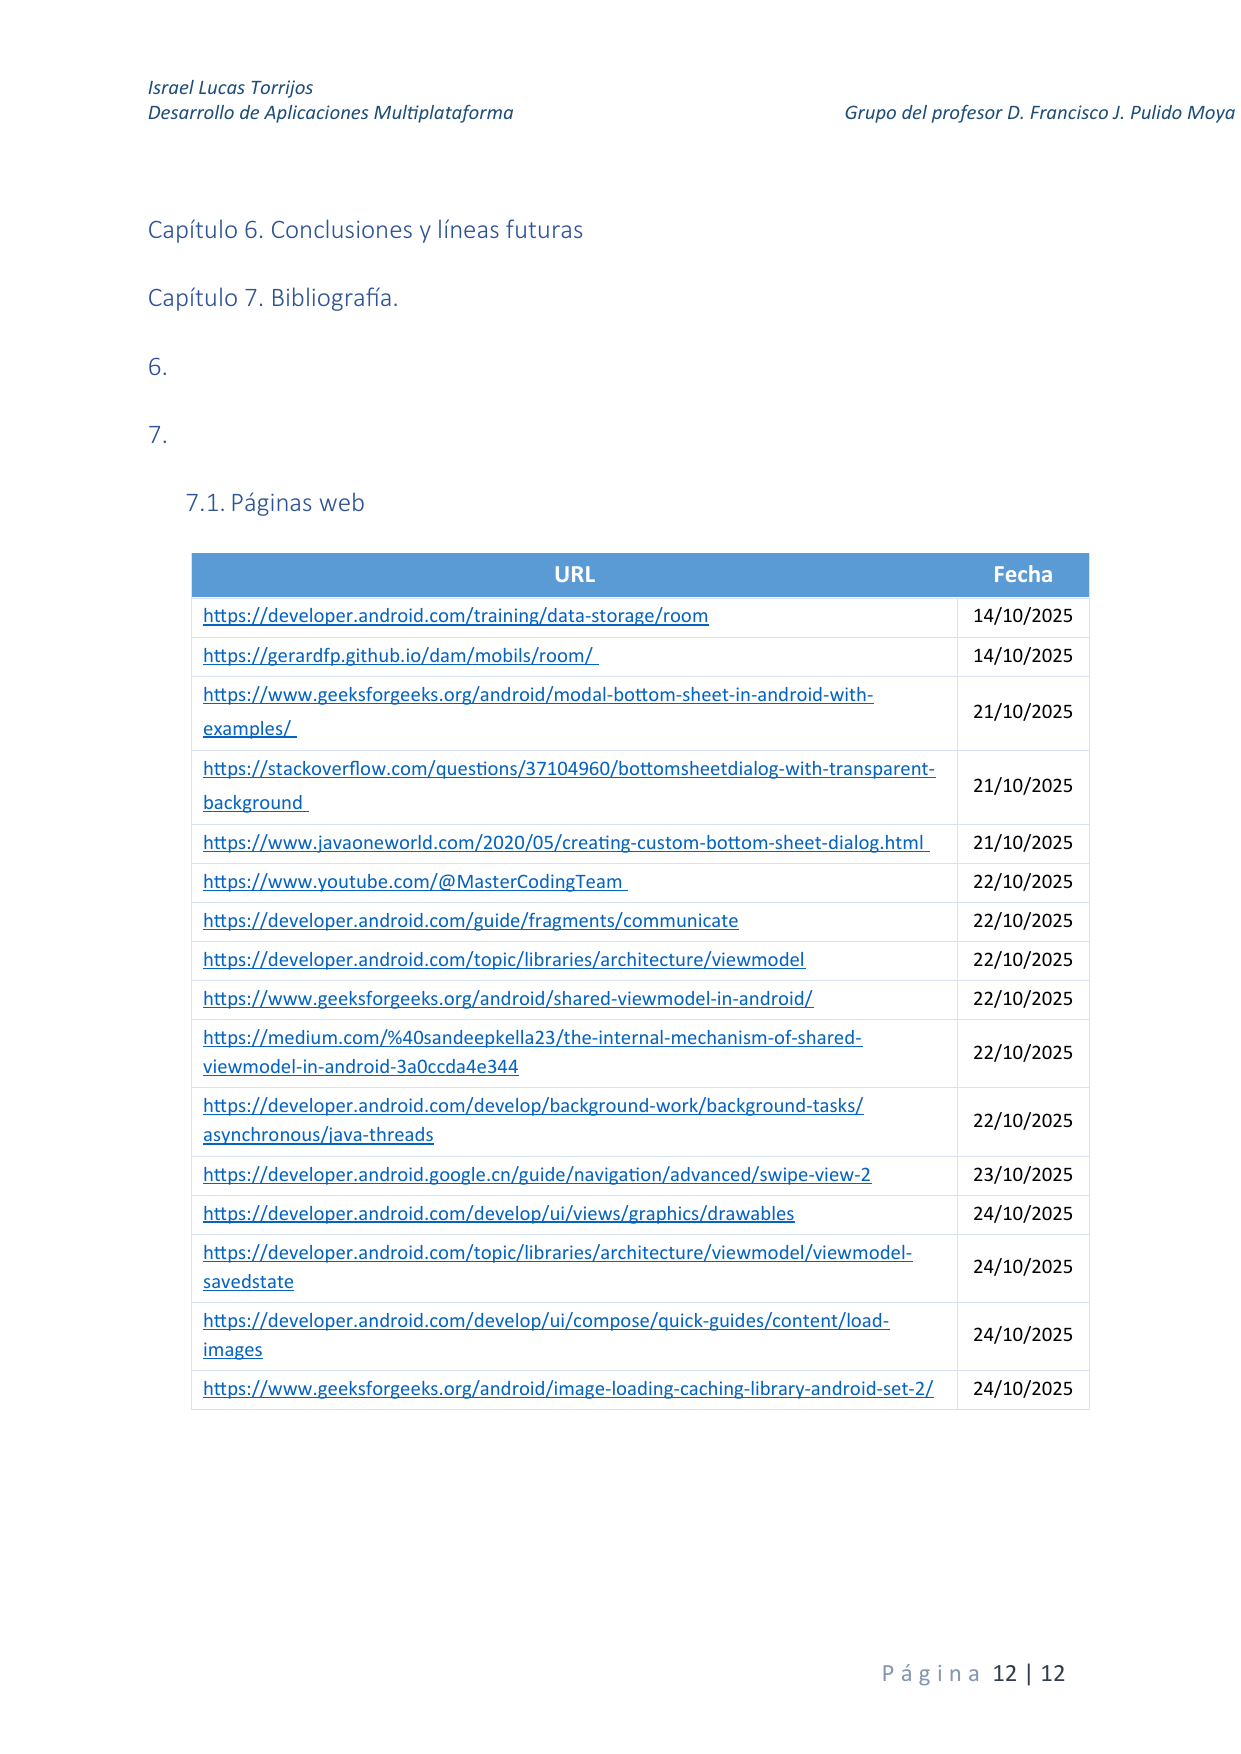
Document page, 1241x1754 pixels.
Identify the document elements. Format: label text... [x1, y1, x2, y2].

table_cell https://developer.android.com/develop/ui/views/graphics/drawables [192, 1196, 957, 1234]
table_cell 21/10/2025 [958, 677, 1089, 750]
table_cell https://developer.android.com/topic/libraries/architecture/viewmodel [192, 942, 957, 980]
table_cell 23/10/2025 [958, 1157, 1089, 1194]
table_cell 22/10/2025 [958, 942, 1089, 980]
table_cell https://www.geeksforgeeks.org/android/shared-viewmodel-in-android/ [192, 981, 957, 1019]
table_cell 22/10/2025 [958, 864, 1089, 902]
table_cell https://developer.android.google.cn/guide/navigation/advanced/swipe-view-2 [192, 1157, 957, 1194]
table_cell https://www.geeksforgeeks.org/android/modal-bottom-sheet-in-android-with-examples/ [192, 677, 957, 750]
table_cell https://stackoverflow.com/questions/37104960/bottomsheetdialog-with-transparent-background [192, 751, 957, 824]
table_cell 21/10/2025 [958, 825, 1089, 863]
table_cell https://developer.android.com/training/data-storage/room [192, 599, 957, 637]
subtitle Páginas web [185, 485, 1092, 518]
table_cell 14/10/2025 [958, 638, 1089, 676]
table_header URL [192, 554, 957, 597]
table_cell https://developer.android.com/guide/fragments/communicate [192, 903, 957, 941]
table_cell 22/10/2025 [958, 1088, 1089, 1156]
subtitle Capítulo 6. Conclusiones y líneas futuras [148, 212, 1092, 245]
table_cell https://developer.android.com/develop/background-work/background-tasks/asynchronous/java-threads [192, 1088, 957, 1156]
table_cell https://www.youtube.com/@MasterCodingTeam [192, 864, 957, 902]
table_header Fecha [957, 554, 1089, 597]
table_cell https://developer.android.com/topic/libraries/architecture/viewmodel/viewmodel-savedstate [192, 1235, 957, 1302]
table_cell 21/10/2025 [958, 751, 1089, 824]
table_cell https://developer.android.com/develop/ui/compose/quick-guides/content/load-images [192, 1303, 957, 1370]
table_cell 22/10/2025 [958, 903, 1089, 941]
table_cell 22/10/2025 [958, 981, 1089, 1019]
table_cell https://gerardfp.github.io/dam/mobils/room/ [192, 638, 957, 676]
table_cell 24/10/2025 [958, 1196, 1089, 1234]
table_cell 22/10/2025 [958, 1020, 1089, 1087]
table_cell 14/10/2025 [958, 599, 1089, 637]
table_cell 24/10/2025 [958, 1235, 1089, 1302]
table_cell 24/10/2025 [958, 1303, 1089, 1370]
table_cell https://www.geeksforgeeks.org/android/image-loading-caching-library-android-set-2/ [192, 1371, 957, 1409]
table_cell 24/10/2025 [958, 1371, 1089, 1409]
subtitle Capítulo 7. Bibliografía. [148, 280, 1092, 313]
table_cell https://medium.com/%40sandeepkella23/the-internal-mechanism-of-shared-viewmodel-in-android-3a0ccda4e344 [192, 1020, 957, 1087]
table_cell https://www.javaoneworld.com/2020/05/creating-custom-bottom-sheet-dialog.html [192, 825, 957, 863]
